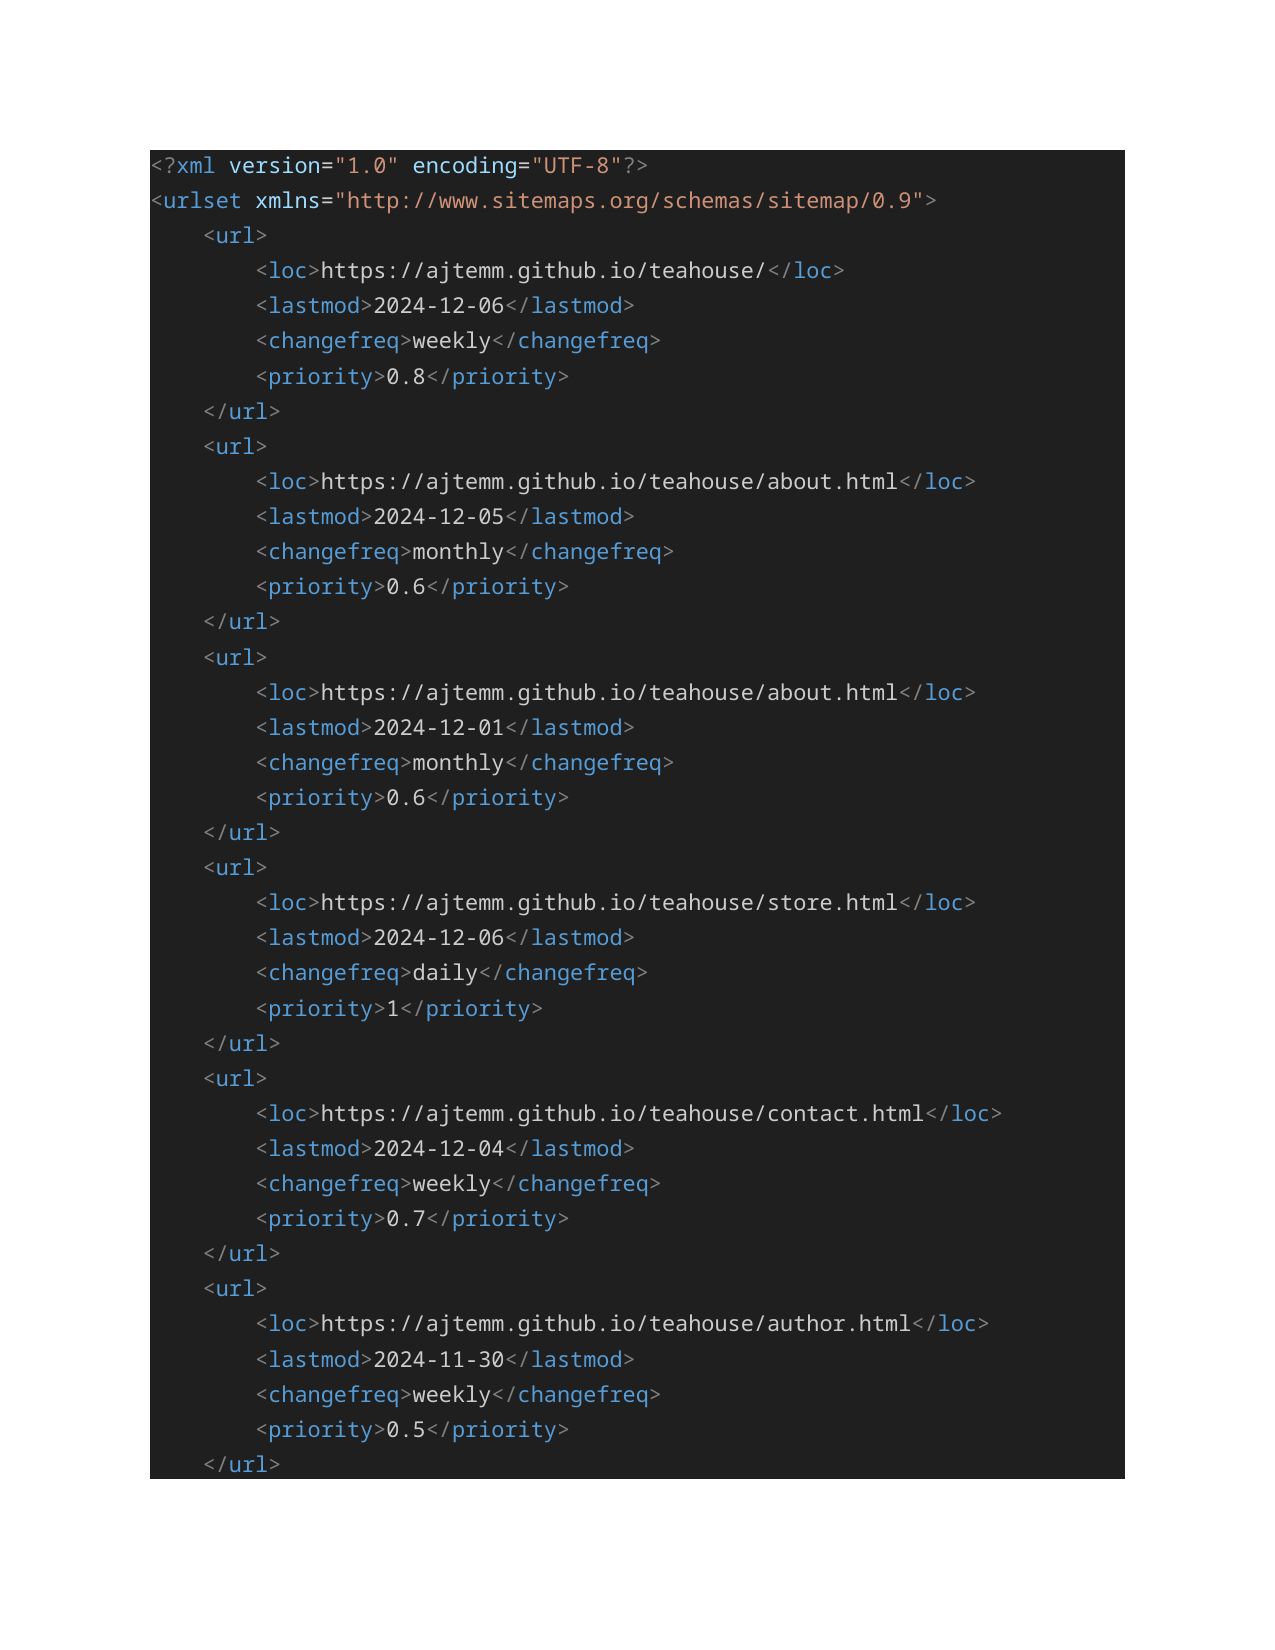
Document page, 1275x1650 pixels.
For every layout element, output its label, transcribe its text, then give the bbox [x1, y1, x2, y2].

text <loc>https://ajtemm.github.io/teahouse/</loc> [150, 255, 1125, 285]
text <priority>0.8</priority> [150, 361, 1125, 390]
text <changefreq>weekly</changefreq> [150, 1379, 1125, 1408]
text </url> [150, 1028, 1125, 1057]
text <changefreq>daily</changefreq> [150, 957, 1125, 987]
text <lastmod>2024-12-01</lastmod> [150, 712, 1125, 741]
text <loc>https://ajtemm.github.io/teahouse/about.html</loc> [150, 677, 1125, 706]
text <priority>0.7</priority> [150, 1203, 1125, 1233]
text <loc>https://ajtemm.github.io/teahouse/store.html</loc> [150, 887, 1125, 917]
text <url> [150, 1273, 1125, 1303]
text <lastmod>2024-12-06</lastmod> [150, 290, 1125, 320]
text <url> [150, 1063, 1125, 1092]
text </url> [150, 606, 1125, 636]
text </url> [150, 396, 1125, 426]
text <lastmod>2024-11-30</lastmod> [150, 1343, 1125, 1373]
text <priority>1</priority> [150, 992, 1125, 1022]
text <url> [150, 431, 1125, 461]
text <lastmod>2024-12-04</lastmod> [150, 1133, 1125, 1163]
text <changefreq>weekly</changefreq> [150, 326, 1125, 355]
text <lastmod>2024-12-06</lastmod> [150, 922, 1125, 952]
text <priority>0.5</priority> [150, 1414, 1125, 1443]
text <url> [150, 852, 1125, 882]
text </url> [150, 817, 1125, 847]
text </url> [150, 1238, 1125, 1268]
text <loc>https://ajtemm.github.io/teahouse/author.html</loc> [150, 1308, 1125, 1338]
text <?xml version="1.0" encoding="UTF-8"?> [150, 150, 1125, 180]
text <url> [150, 220, 1125, 250]
text <changefreq>monthly</changefreq> [150, 747, 1125, 777]
text <priority>0.6</priority> [150, 782, 1125, 812]
text </url> [150, 1449, 1125, 1479]
text <lastmod>2024-12-05</lastmod> [150, 501, 1125, 531]
text <changefreq>monthly</changefreq> [150, 536, 1125, 566]
text <loc>https://ajtemm.github.io/teahouse/contact.html</loc> [150, 1098, 1125, 1128]
text <url> [150, 641, 1125, 671]
text <changefreq>weekly</changefreq> [150, 1168, 1125, 1198]
text <loc>https://ajtemm.github.io/teahouse/about.html</loc> [150, 466, 1125, 496]
text <priority>0.6</priority> [150, 571, 1125, 601]
text <urlset xmlns="http://www.sitemaps.org/schemas/sitemap/0.9"> [150, 185, 1125, 215]
